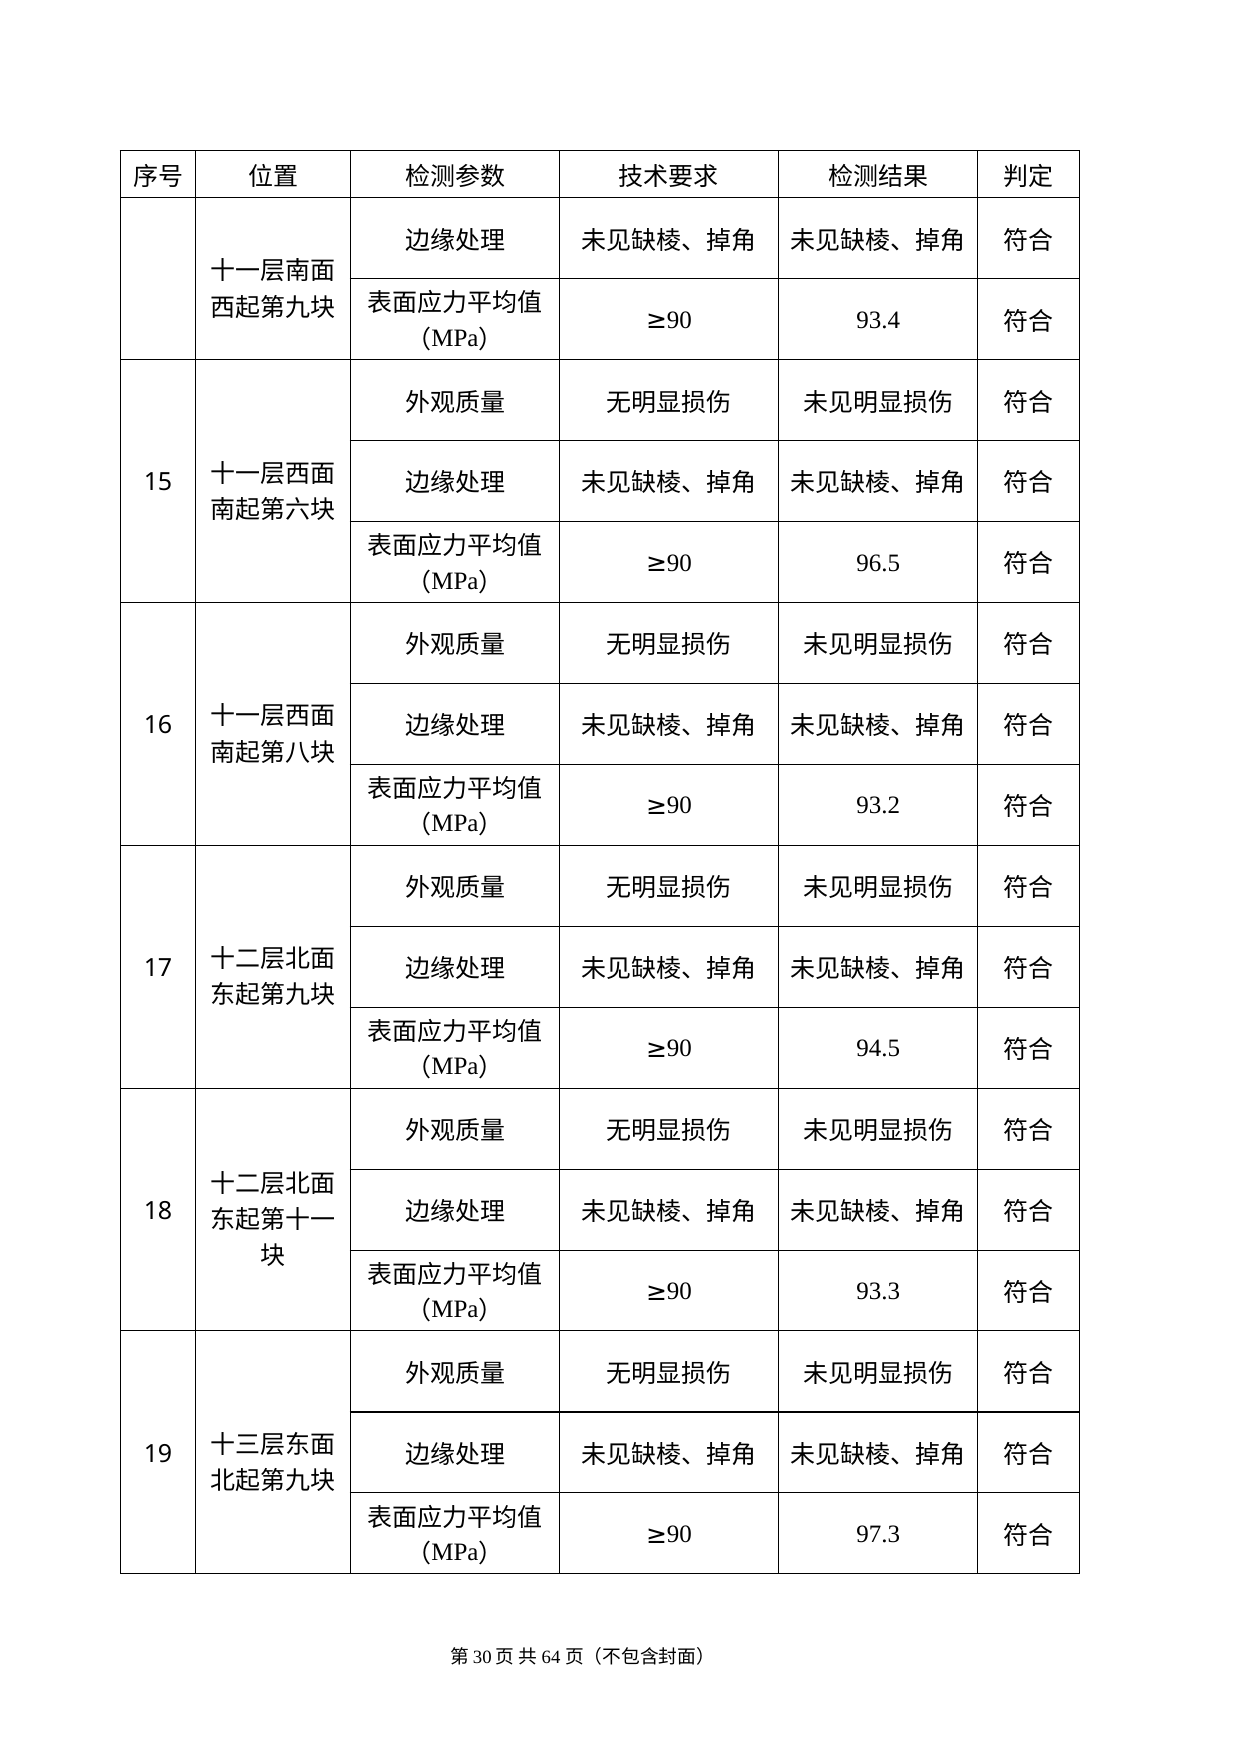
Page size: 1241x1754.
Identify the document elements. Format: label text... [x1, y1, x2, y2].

table_cell 94.5 [779, 1008, 977, 1088]
table_cell 符合 [978, 1493, 1079, 1573]
table_cell 表面应力平均值（MPa） [351, 522, 559, 602]
table_cell 符合 [978, 279, 1079, 359]
table_cell 符合 [978, 1331, 1079, 1411]
table_header 位置 [196, 151, 350, 197]
table_cell 17 [121, 846, 195, 1088]
table_cell 边缘处理 [351, 684, 559, 764]
table_cell 外观质量 [351, 603, 559, 683]
table_cell 符合 [978, 1413, 1079, 1492]
table_cell 十一层西面南起第八块 [196, 603, 350, 845]
table_cell 表面应力平均值（MPa） [351, 1008, 559, 1088]
table_cell ≥90 [560, 765, 778, 845]
table_cell 未见缺棱、掉角 [560, 1170, 778, 1249]
table_cell 符合 [978, 1008, 1079, 1088]
table_header 序号 [121, 151, 195, 197]
table_cell 表面应力平均值（MPa） [351, 765, 559, 845]
table_cell ≥90 [560, 1493, 778, 1573]
table_cell 十三层东面北起第九块 [196, 1331, 350, 1573]
table_cell 无明显损伤 [560, 603, 778, 683]
table_cell 符合 [978, 360, 1079, 440]
table_header 检测参数 [351, 151, 559, 197]
table_cell 未见明显损伤 [779, 603, 977, 683]
table_cell 十一层南面西起第九块 [196, 198, 350, 359]
table_cell 未见明显损伤 [779, 1331, 977, 1411]
table_cell 未见缺棱、掉角 [779, 1170, 977, 1249]
table_cell 符合 [978, 765, 1079, 845]
table_cell 未见缺棱、掉角 [779, 684, 977, 764]
table_cell 表面应力平均值（MPa） [351, 1493, 559, 1573]
table_cell 未见明显损伤 [779, 360, 977, 440]
table_cell 符合 [978, 1170, 1079, 1249]
table_cell 边缘处理 [351, 927, 559, 1007]
table_cell 无明显损伤 [560, 846, 778, 926]
table_header 检测结果 [779, 151, 977, 197]
table_cell 97.3 [779, 1493, 977, 1573]
table_cell 符合 [978, 846, 1079, 926]
table_cell 符合 [978, 198, 1079, 278]
table_cell 符合 [978, 927, 1079, 1007]
table_cell 表面应力平均值（MPa） [351, 279, 559, 359]
table_cell 未见明显损伤 [779, 1089, 977, 1168]
table_cell 外观质量 [351, 360, 559, 440]
table_cell 未见明显损伤 [779, 846, 977, 926]
table_cell 无明显损伤 [560, 1331, 778, 1411]
table_cell 边缘处理 [351, 1170, 559, 1249]
table_cell 符合 [978, 603, 1079, 683]
table_cell 符合 [978, 441, 1079, 521]
table_cell 符合 [978, 684, 1079, 764]
table_cell 15 [121, 360, 195, 602]
table_cell 未见缺棱、掉角 [560, 927, 778, 1007]
table_cell 符合 [978, 522, 1079, 602]
table_cell 未见缺棱、掉角 [779, 927, 977, 1007]
table_cell 未见缺棱、掉角 [779, 441, 977, 521]
table_cell 未见缺棱、掉角 [779, 1413, 977, 1492]
table_cell 93.2 [779, 765, 977, 845]
table_cell ≥90 [560, 1251, 778, 1330]
table_cell 19 [121, 1331, 195, 1573]
table_cell 外观质量 [351, 1331, 559, 1411]
table_cell 符合 [978, 1089, 1079, 1168]
table_cell 边缘处理 [351, 441, 559, 521]
table_cell 十一层西面南起第六块 [196, 360, 350, 602]
table_cell 符合 [978, 1251, 1079, 1330]
table_cell 16 [121, 603, 195, 845]
table_header 技术要求 [560, 151, 778, 197]
table_cell 93.4 [779, 279, 977, 359]
table_cell 14 [121, 198, 195, 359]
table_cell 十二层北面东起第九块 [196, 846, 350, 1088]
table_cell 93.3 [779, 1251, 977, 1330]
table_cell 18 [121, 1089, 195, 1330]
table_cell ≥90 [560, 279, 778, 359]
table_header 判定 [978, 151, 1079, 197]
table_cell 未见缺棱、掉角 [560, 441, 778, 521]
table_cell ≥90 [560, 522, 778, 602]
table_cell 无明显损伤 [560, 360, 778, 440]
table_cell 无明显损伤 [560, 1089, 778, 1168]
table_cell 十二层北面东起第十一块 [196, 1089, 350, 1330]
table_cell 未见缺棱、掉角 [560, 198, 778, 278]
table_cell 96.5 [779, 522, 977, 602]
table_cell 外观质量 [351, 1089, 559, 1168]
table_cell 外观质量 [351, 846, 559, 926]
table_cell ≥90 [560, 1008, 778, 1088]
table_cell 边缘处理 [351, 1413, 559, 1492]
table_cell 边缘处理 [351, 198, 559, 278]
table_cell 未见缺棱、掉角 [560, 1413, 778, 1492]
table_cell 未见缺棱、掉角 [560, 684, 778, 764]
table_cell 未见缺棱、掉角 [779, 198, 977, 278]
table_cell 表面应力平均值（MPa） [351, 1251, 559, 1330]
